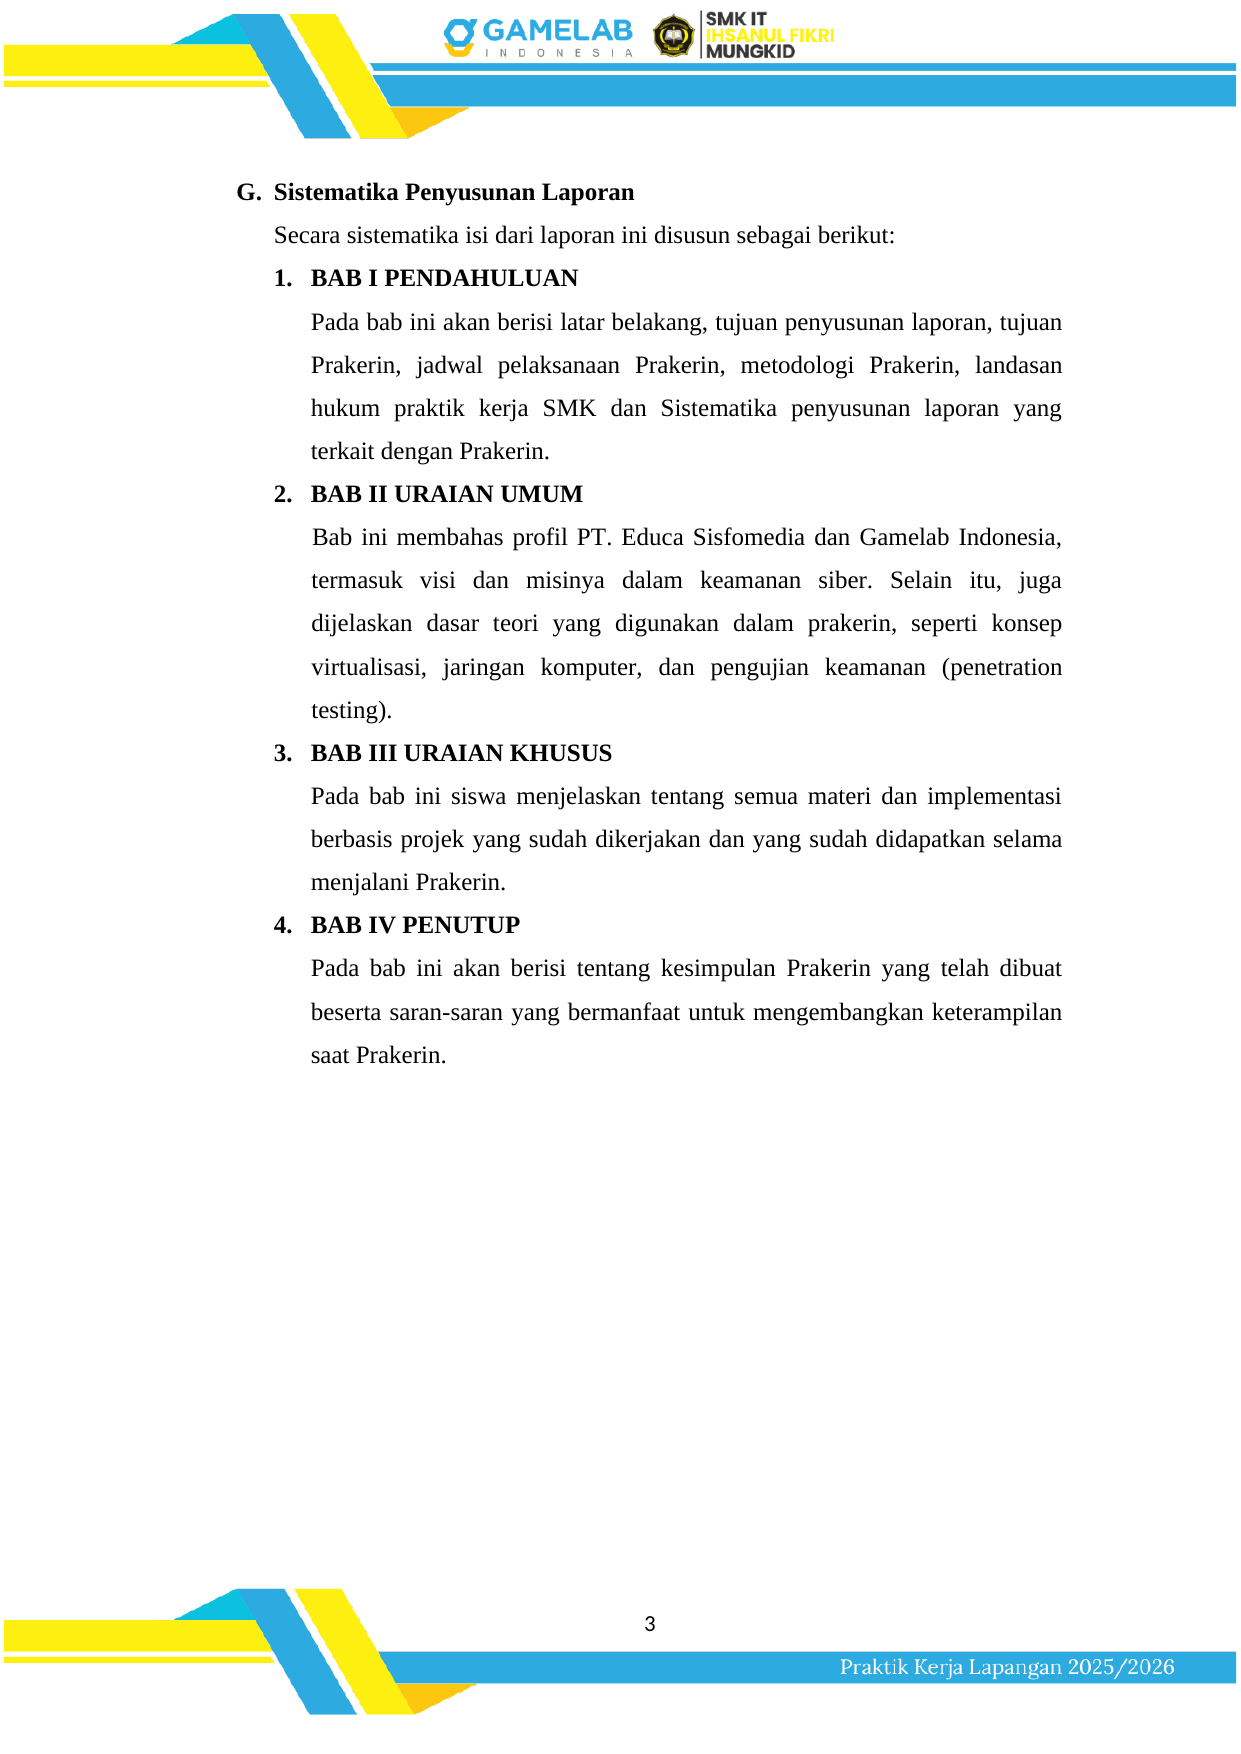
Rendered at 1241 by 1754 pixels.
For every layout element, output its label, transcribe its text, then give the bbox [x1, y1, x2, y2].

list Pada bab ini siswa menjelaskan tentang semua materi dan implementasi berbasis projek yang sudah dikerjakan dan yang sudah didapatkan selama menjalani Prakerin. [311, 781, 1063, 896]
list Pada bab ini akan berisi tentang kesimpulan Prakerin yang telah dibuat beserta saran-saran yang bermanfaat untuk mengembangkan keterampilan saat Prakerin. [311, 953, 1063, 1068]
subtitle Sistematika Penyusunan Laporan [236, 177, 1063, 206]
list Bab ini membahas profil PT. Educa Sisfomedia dan Gamelab Indonesia, termasuk visi dan misinya dalam keamanan siber. Selain itu, juga dijelaskan dasar teori yang digunakan dalam prakerin, seperti konsep virtualisasi, jaringan komputer, dan pengujian keamanan (penetration testing). [311, 522, 1063, 723]
list Secara sistematika isi dari laporan ini disusun sebagai berikut: [274, 220, 1063, 249]
list BAB I PENDAHULUAN [273, 263, 1063, 292]
picture [3, 0, 1237, 1733]
list BAB III URAIAN KHUSUS [273, 738, 1063, 767]
list Pada bab ini akan berisi latar belakang, tujuan penyusunan laporan, tujuan Prakerin, jadwal pelaksanaan Prakerin, metodologi Prakerin, landasan hukum praktik kerja SMK dan Sistematika penyusunan laporan yang terkait dengan Prakerin. [311, 307, 1063, 465]
list BAB II URAIAN UMUM [273, 479, 1063, 508]
list BAB IV PENUTUP [273, 910, 1063, 939]
